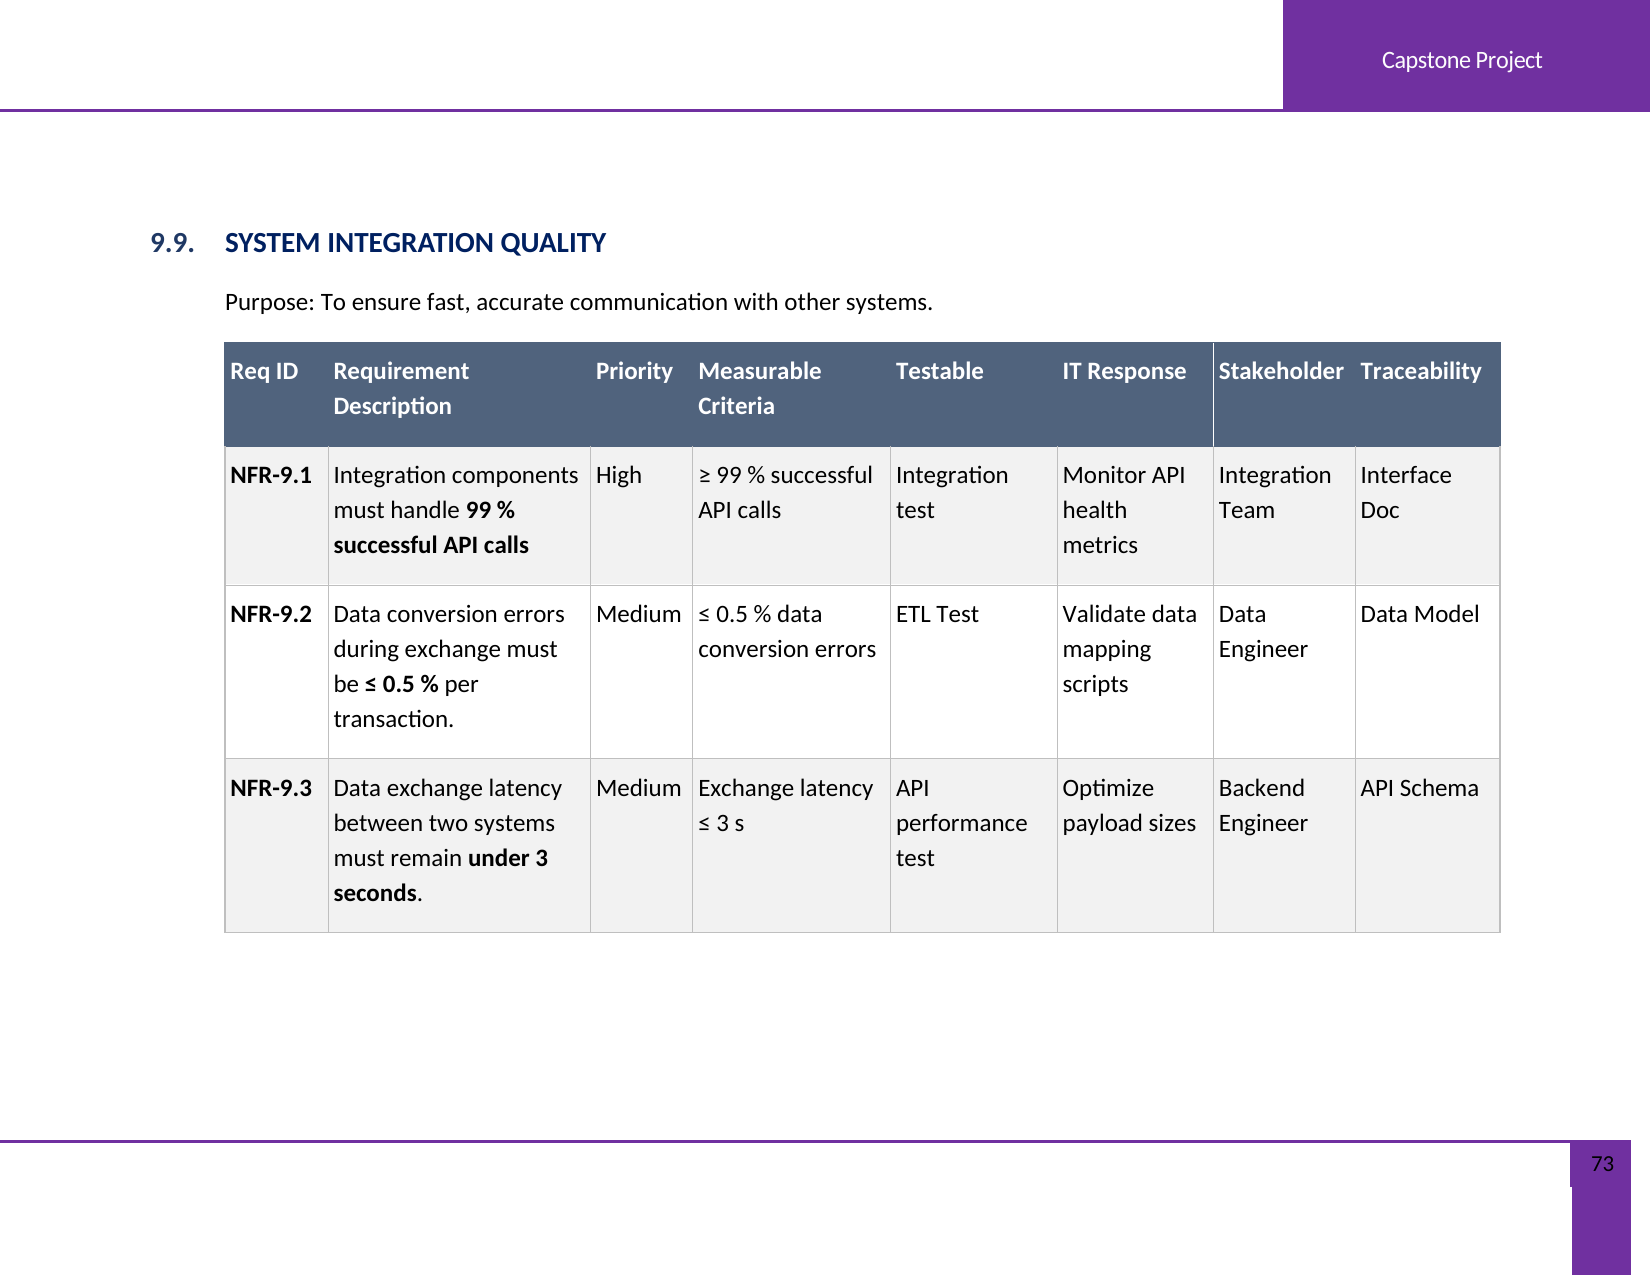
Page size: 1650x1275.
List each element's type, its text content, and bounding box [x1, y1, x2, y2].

table_header Stakeholder [1214, 343, 1355, 446]
table_cell Data conversion errors during exchange must be ≤ 0.5 % per transaction. [329, 586, 590, 758]
table_cell Integration test [891, 447, 1057, 584]
table_cell High [591, 447, 692, 584]
table_header Measurable Criteria [693, 343, 891, 446]
table_cell Data exchange latency between two systems must remain under 3 seconds. [329, 759, 590, 932]
table_cell NFR-9.1 [226, 447, 328, 584]
table_cell API Schema [1356, 759, 1499, 932]
table_header Testable [891, 343, 1057, 446]
table_cell Exchange latency ≤ 3 s [693, 759, 890, 932]
table_cell Backend Engineer [1214, 759, 1355, 932]
table_cell Medium [591, 586, 692, 758]
table_cell NFR-9.3 [226, 759, 328, 932]
table_header Requirement Description [328, 343, 591, 446]
table_cell ≥ 99 % successful API calls [693, 447, 890, 584]
table_cell Integration Team [1214, 447, 1355, 584]
table_cell Medium [591, 759, 692, 932]
table_header Req ID [226, 343, 328, 446]
table_cell Integration components must handle 99 % successful API calls [329, 447, 590, 584]
table_cell NFR-9.2 [226, 586, 328, 758]
text Purpose: To ensure fast, accurate communication with other systems. [225, 286, 1500, 317]
subtitle SYSTEM INTEGRATION QUALITY [150, 224, 1500, 260]
table_cell ETL Test [891, 586, 1057, 758]
table_cell Optimize payload sizes [1058, 759, 1213, 932]
table_cell API performance test [891, 759, 1057, 932]
table_cell Data Model [1356, 586, 1499, 758]
table_header IT Response [1057, 343, 1213, 446]
table_cell Interface Doc [1356, 447, 1499, 584]
table_cell Data Engineer [1214, 586, 1355, 758]
table_cell Validate data mapping scripts [1058, 586, 1213, 758]
table_cell ≤ 0.5 % data conversion errors [693, 586, 890, 758]
table_header Priority [591, 343, 693, 446]
table_header Traceability [1355, 343, 1499, 446]
table_cell Monitor API health metrics [1058, 447, 1213, 584]
